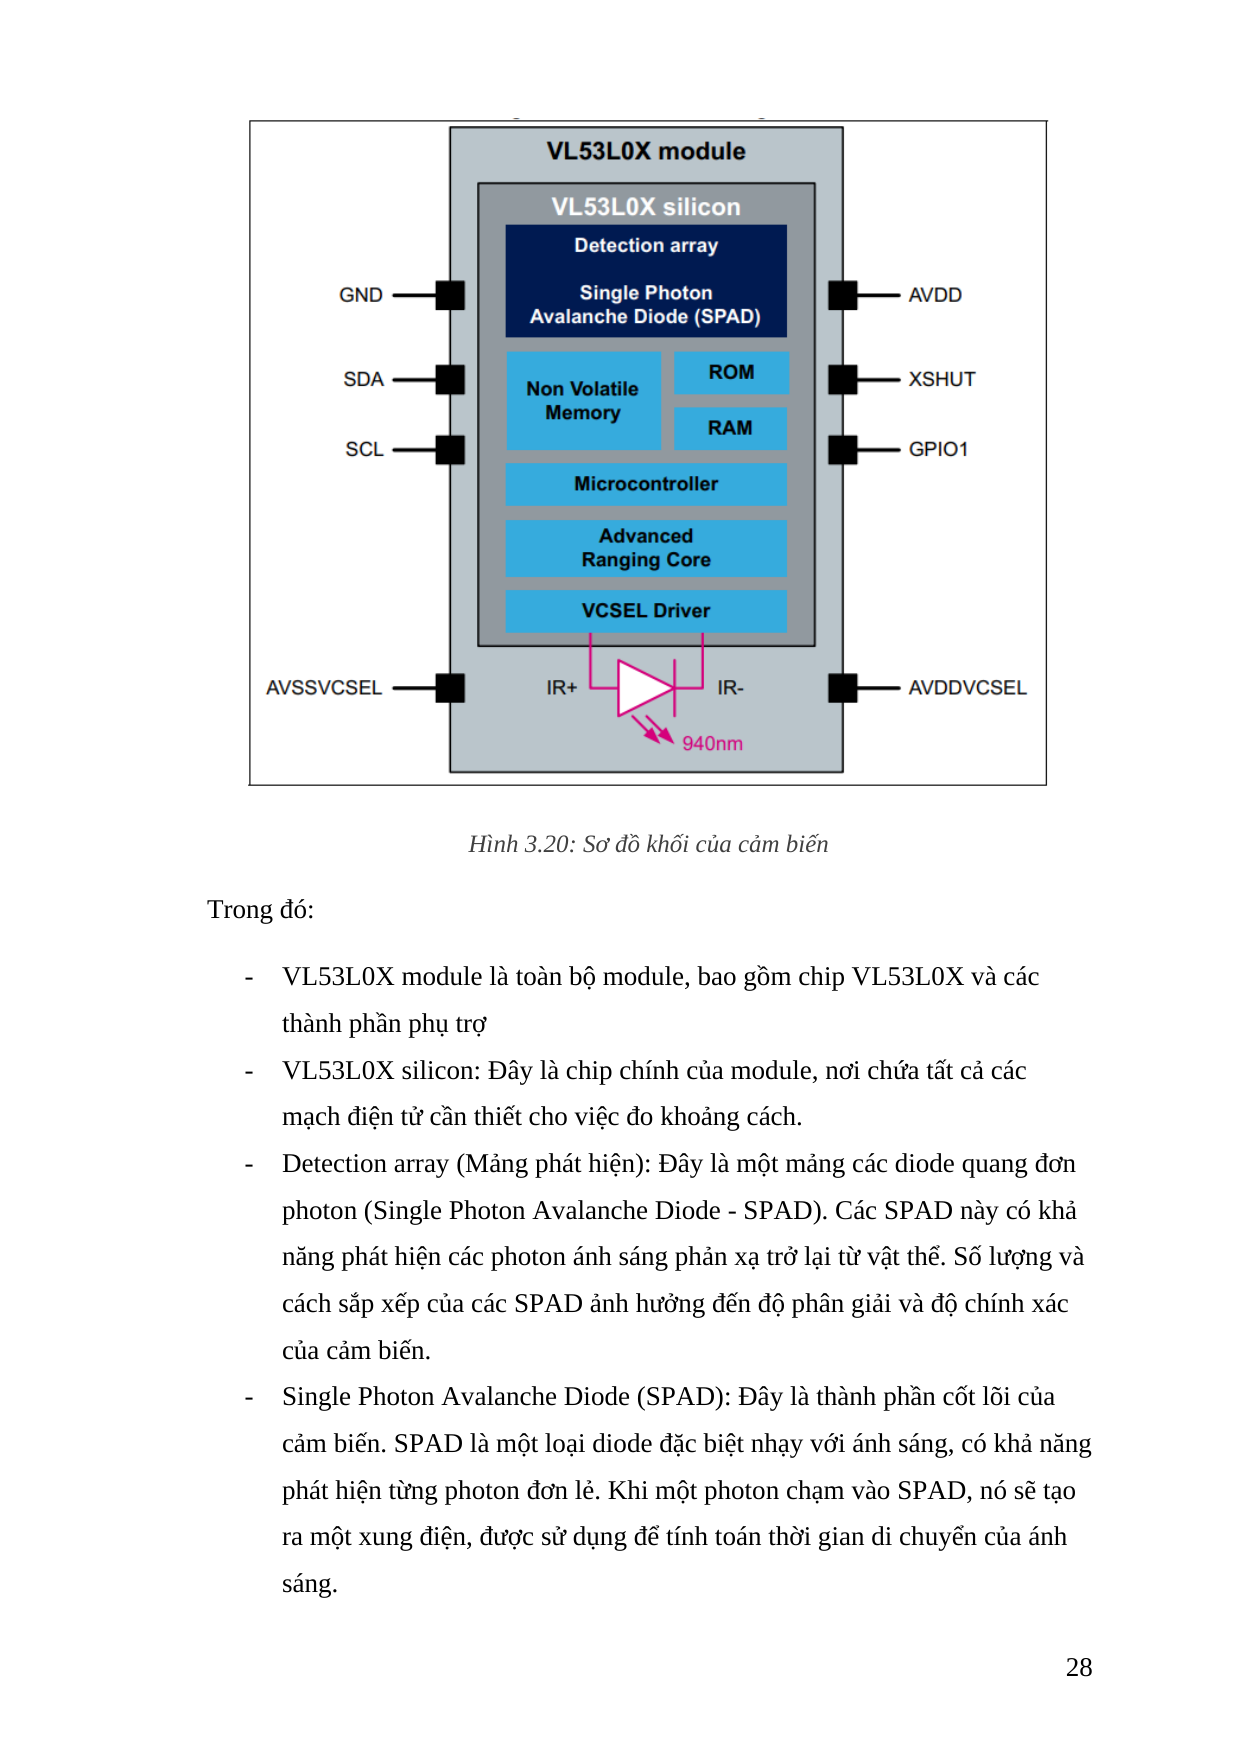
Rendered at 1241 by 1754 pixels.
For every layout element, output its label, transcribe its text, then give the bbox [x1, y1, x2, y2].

list VL53L0X silicon: Đây là chip chính của module, nơi chứa tất cả các mạch điện tử cần thiết cho việc đo khoảng cách. [244, 1054, 1092, 1132]
picture [247, 118, 1053, 793]
list VL53L0X module là toàn bộ module, bao gồm chip VL53L0X và các thành phần phụ trợ [244, 961, 1092, 1038]
list Detection array (Mảng phát hiện): Đây là một mảng các diode quang đơn photon (Single Photon Avalanche Diode - SPAD). Các SPAD này có khả năng phát hiện các photon ánh sáng phản xạ trở lại từ vật thể. Số lượng và cách sắp xếp của các SPAD ảnh hưởng đến độ phân giải và độ chính xác của cảm biến. [244, 1147, 1092, 1365]
text Trong đó: [207, 893, 1092, 924]
list Single Photon Avalanche Diode (SPAD): Đây là thành phần cốt lõi của cảm biến. SPAD là một loại diode đặc biệt nhạy với ánh sáng, có khả năng phát hiện từng photon đơn lẻ. Khi một photon chạm vào SPAD, nó sẽ tạo ra một xung điện, được sử dụng để tính toán thời gian di chuyển của ánh sáng. [244, 1381, 1092, 1598]
